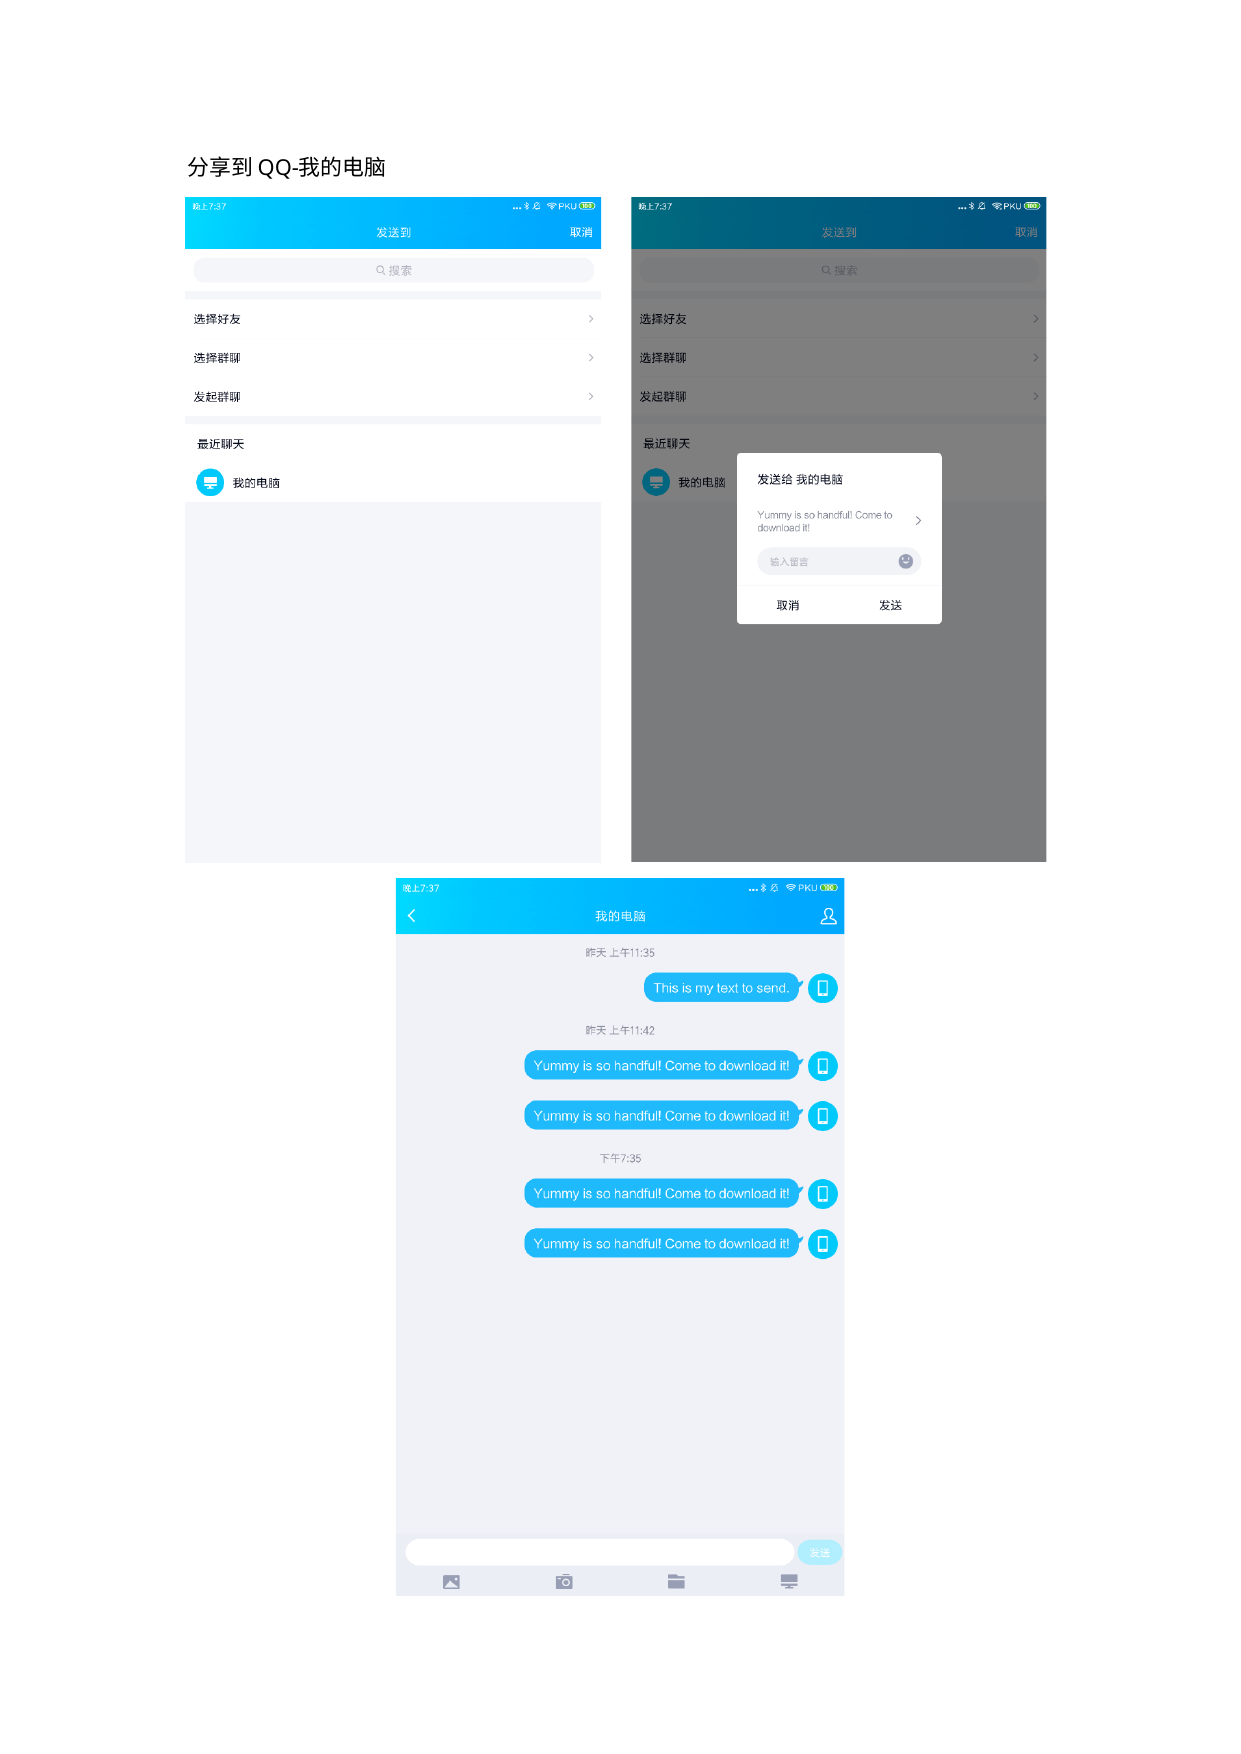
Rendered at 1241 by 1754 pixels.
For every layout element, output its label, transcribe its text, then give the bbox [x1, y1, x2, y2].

picture [185, 197, 602, 863]
picture [579, 203, 594, 209]
picture [635, 912, 640, 921]
picture [821, 884, 837, 890]
picture [395, 878, 845, 1596]
picture [1024, 203, 1040, 209]
picture [631, 197, 1047, 862]
text 分享到QQ-我的电脑 [187, 150, 1053, 182]
